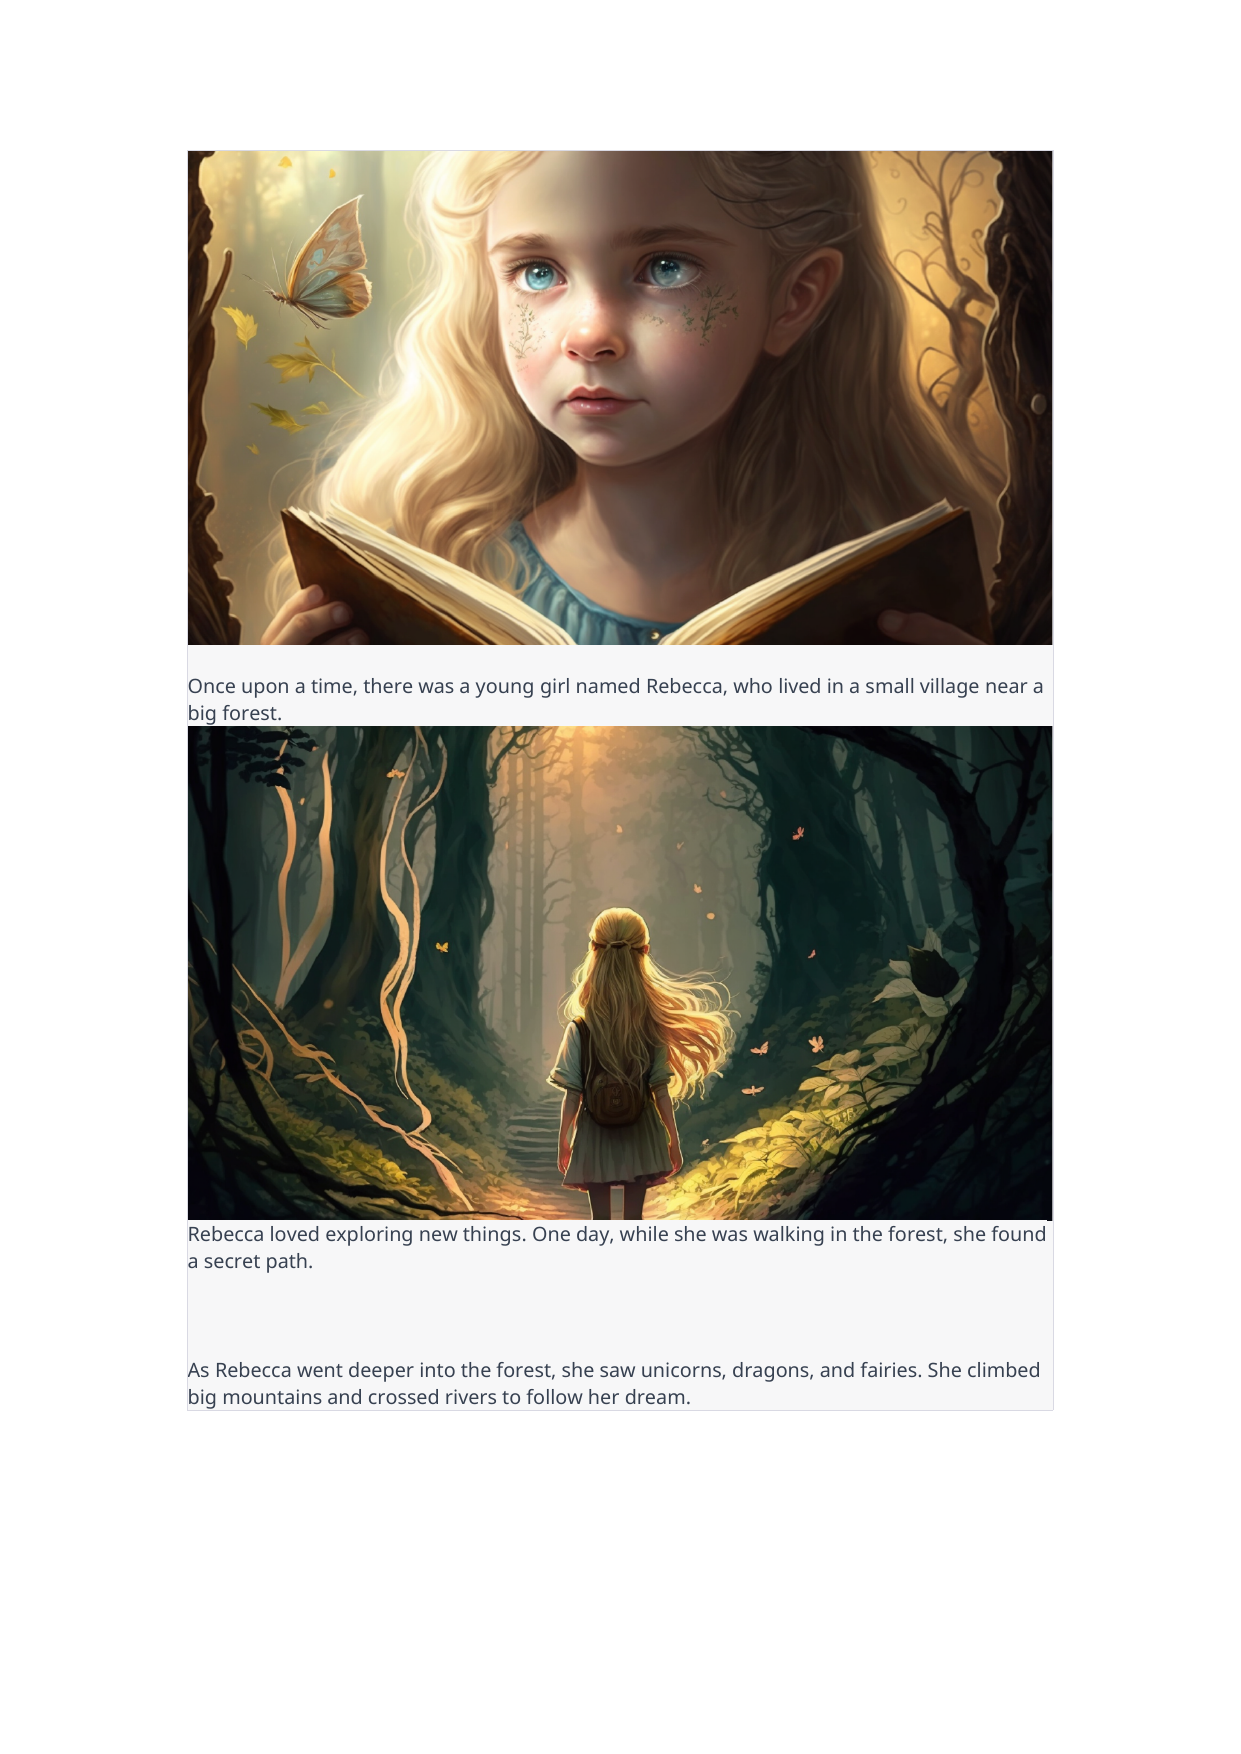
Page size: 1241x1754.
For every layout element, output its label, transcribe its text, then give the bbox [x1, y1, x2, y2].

picture [188, 151, 1053, 645]
text Once upon a time, there was a young girl named Rebecca, who lived in a small village near a big forest. Rebecca loved exploring new things. One day, while she was walking in the forest, she found a secret path. [313, 1221, 1053, 1274]
text Once upon a time, there was a young girl named Rebecca, who lived in a small village near a big forest. Rebecca loved exploring new things. One day, while she was walking in the forest, she found a secret path. [282, 672, 1053, 726]
text As Rebecca went deeper into the forest, she saw unicorns, dragons, and fairies. She climbed big mountains and crossed rivers to follow her dream. [188, 1355, 1053, 1410]
picture [188, 726, 1053, 1221]
